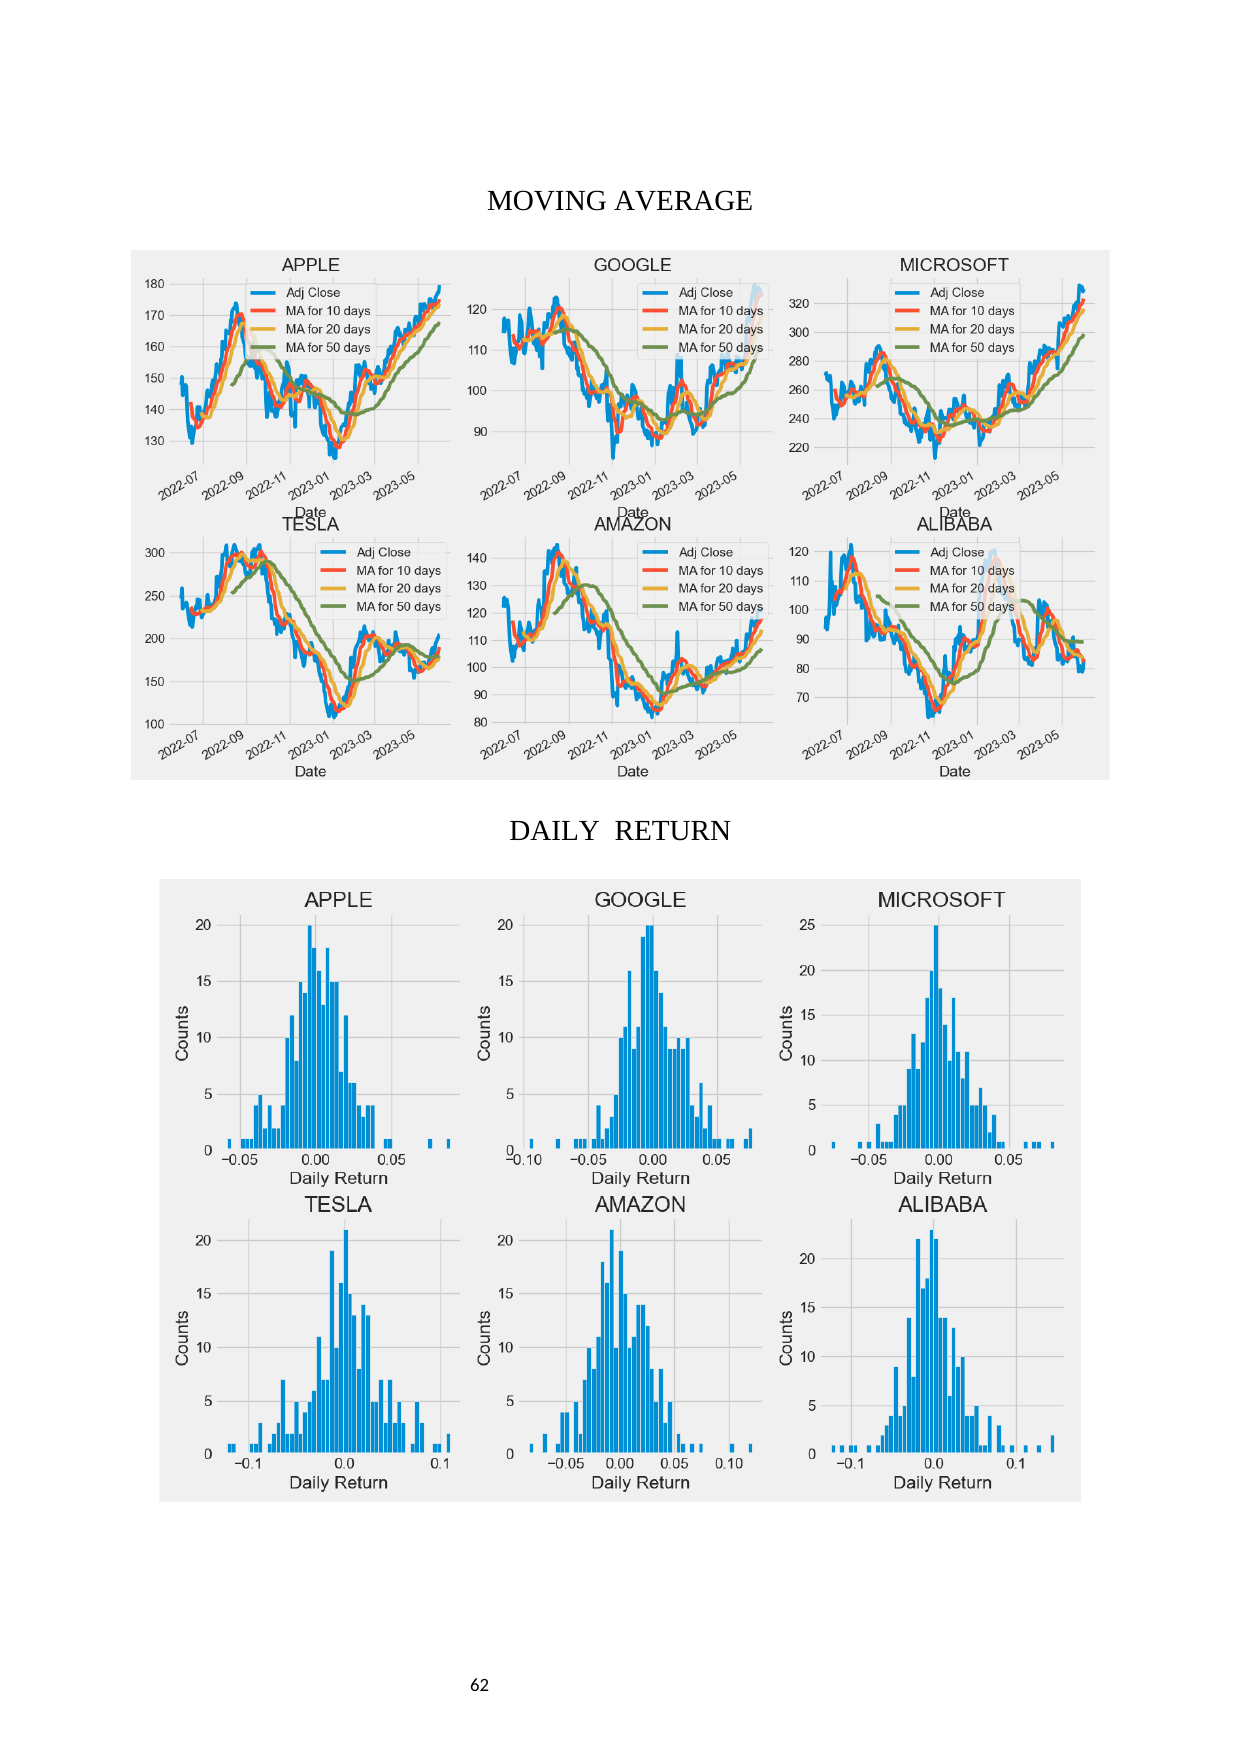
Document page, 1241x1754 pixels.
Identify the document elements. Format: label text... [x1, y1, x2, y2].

picture [130, 250, 1110, 780]
text MOVING AVERAGE [118, 183, 1122, 217]
text DAILY RETURN [118, 813, 1122, 846]
picture [159, 879, 1081, 1502]
